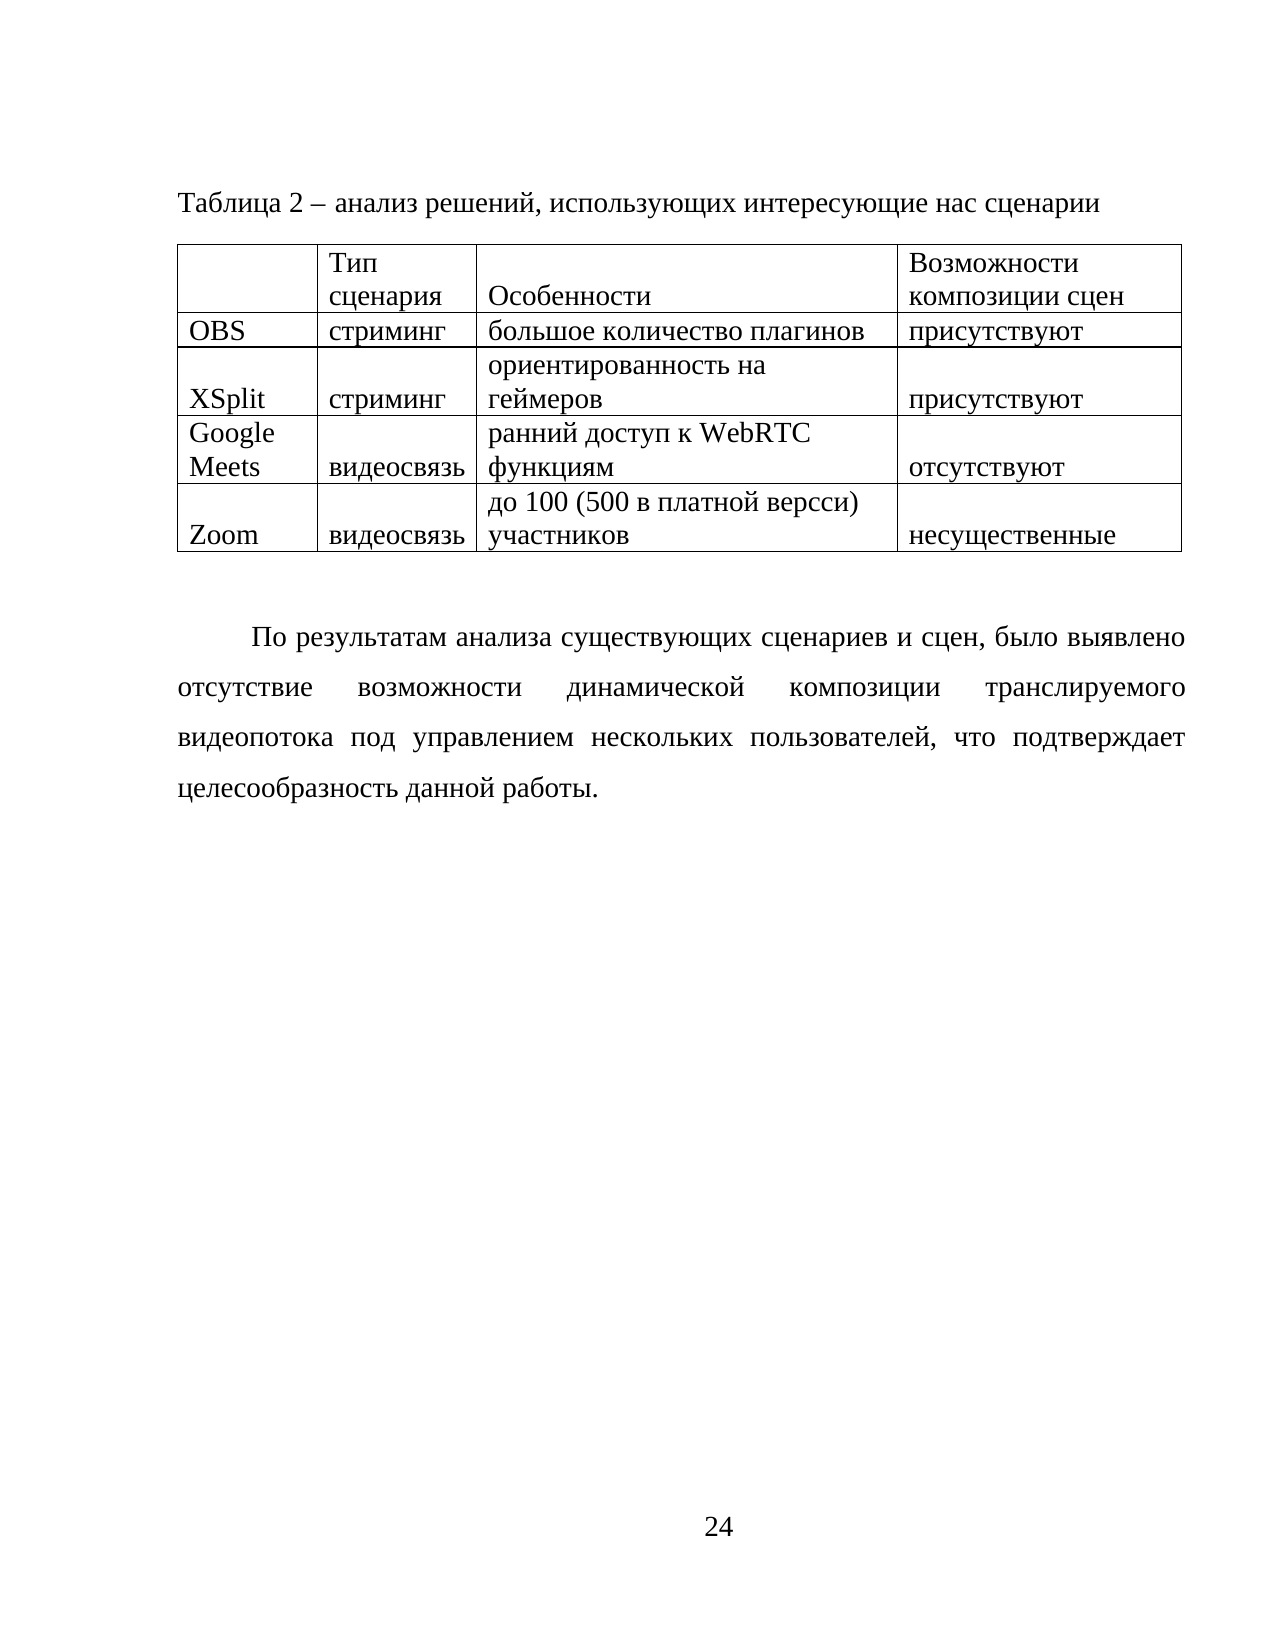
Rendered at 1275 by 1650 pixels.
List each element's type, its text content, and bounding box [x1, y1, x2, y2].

table_cell Google Meets [178, 416, 317, 483]
table_cell стриминг [318, 348, 476, 414]
table_cell большое количество плагинов [477, 313, 897, 346]
table_cell видеосвязь [318, 416, 476, 483]
table_cell присутствуют [898, 313, 1181, 346]
table_cell XSplit [178, 348, 317, 414]
table_cell отсутствуют [898, 416, 1181, 483]
table_header Тип сценария [318, 245, 476, 312]
table_cell до 100 (500 в платной версси) участников [477, 484, 897, 551]
text По результатам анализа существующих сценариев и сцен, было выявлено отсутствие возможности динамической композиции транслируемого видеопотока под управлением нескольких пользователей, что подтверждает целесообразность данной работы. [177, 619, 1186, 803]
text анализ решений, использующих интересующие нас сценарии [177, 185, 1186, 219]
table_cell видеосвязь [318, 484, 476, 551]
table_header Особенности [477, 245, 897, 312]
table_cell ориентированность на геймеров [477, 348, 897, 414]
table_header [178, 245, 317, 312]
table_header Возможности композиции сцен [898, 245, 1181, 312]
table_cell Zoom [178, 484, 317, 551]
table_cell OBS [178, 313, 317, 346]
table_cell несущественные [898, 484, 1181, 551]
table_cell ранний доступ к WebRTC функциям [477, 416, 897, 483]
table_cell присутствуют [898, 348, 1181, 414]
table_cell стриминг [318, 313, 476, 346]
